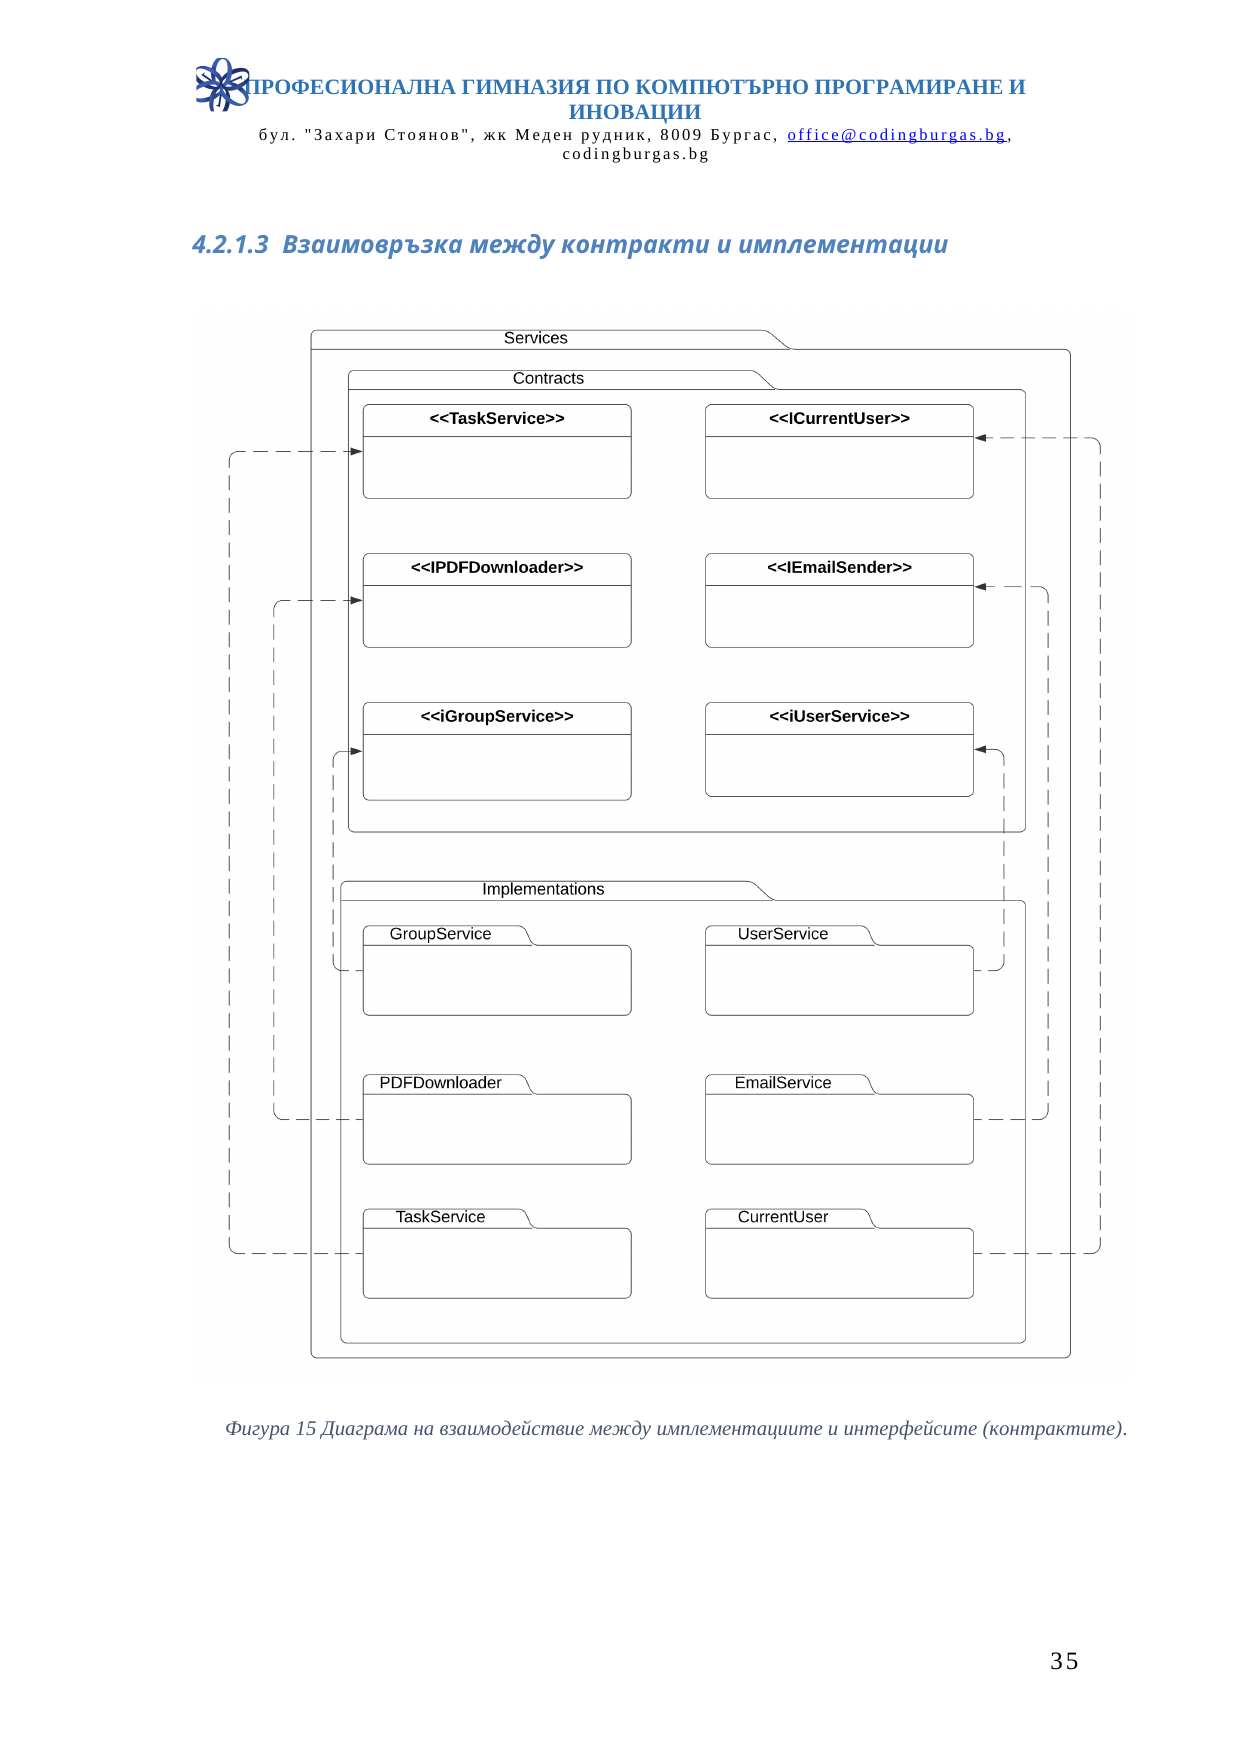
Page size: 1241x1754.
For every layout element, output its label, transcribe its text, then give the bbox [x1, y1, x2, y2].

subtitle Взаимовръзка между контракти и имплементации [192, 227, 1078, 261]
picture [196, 57, 250, 112]
picture [191, 306, 1132, 1380]
